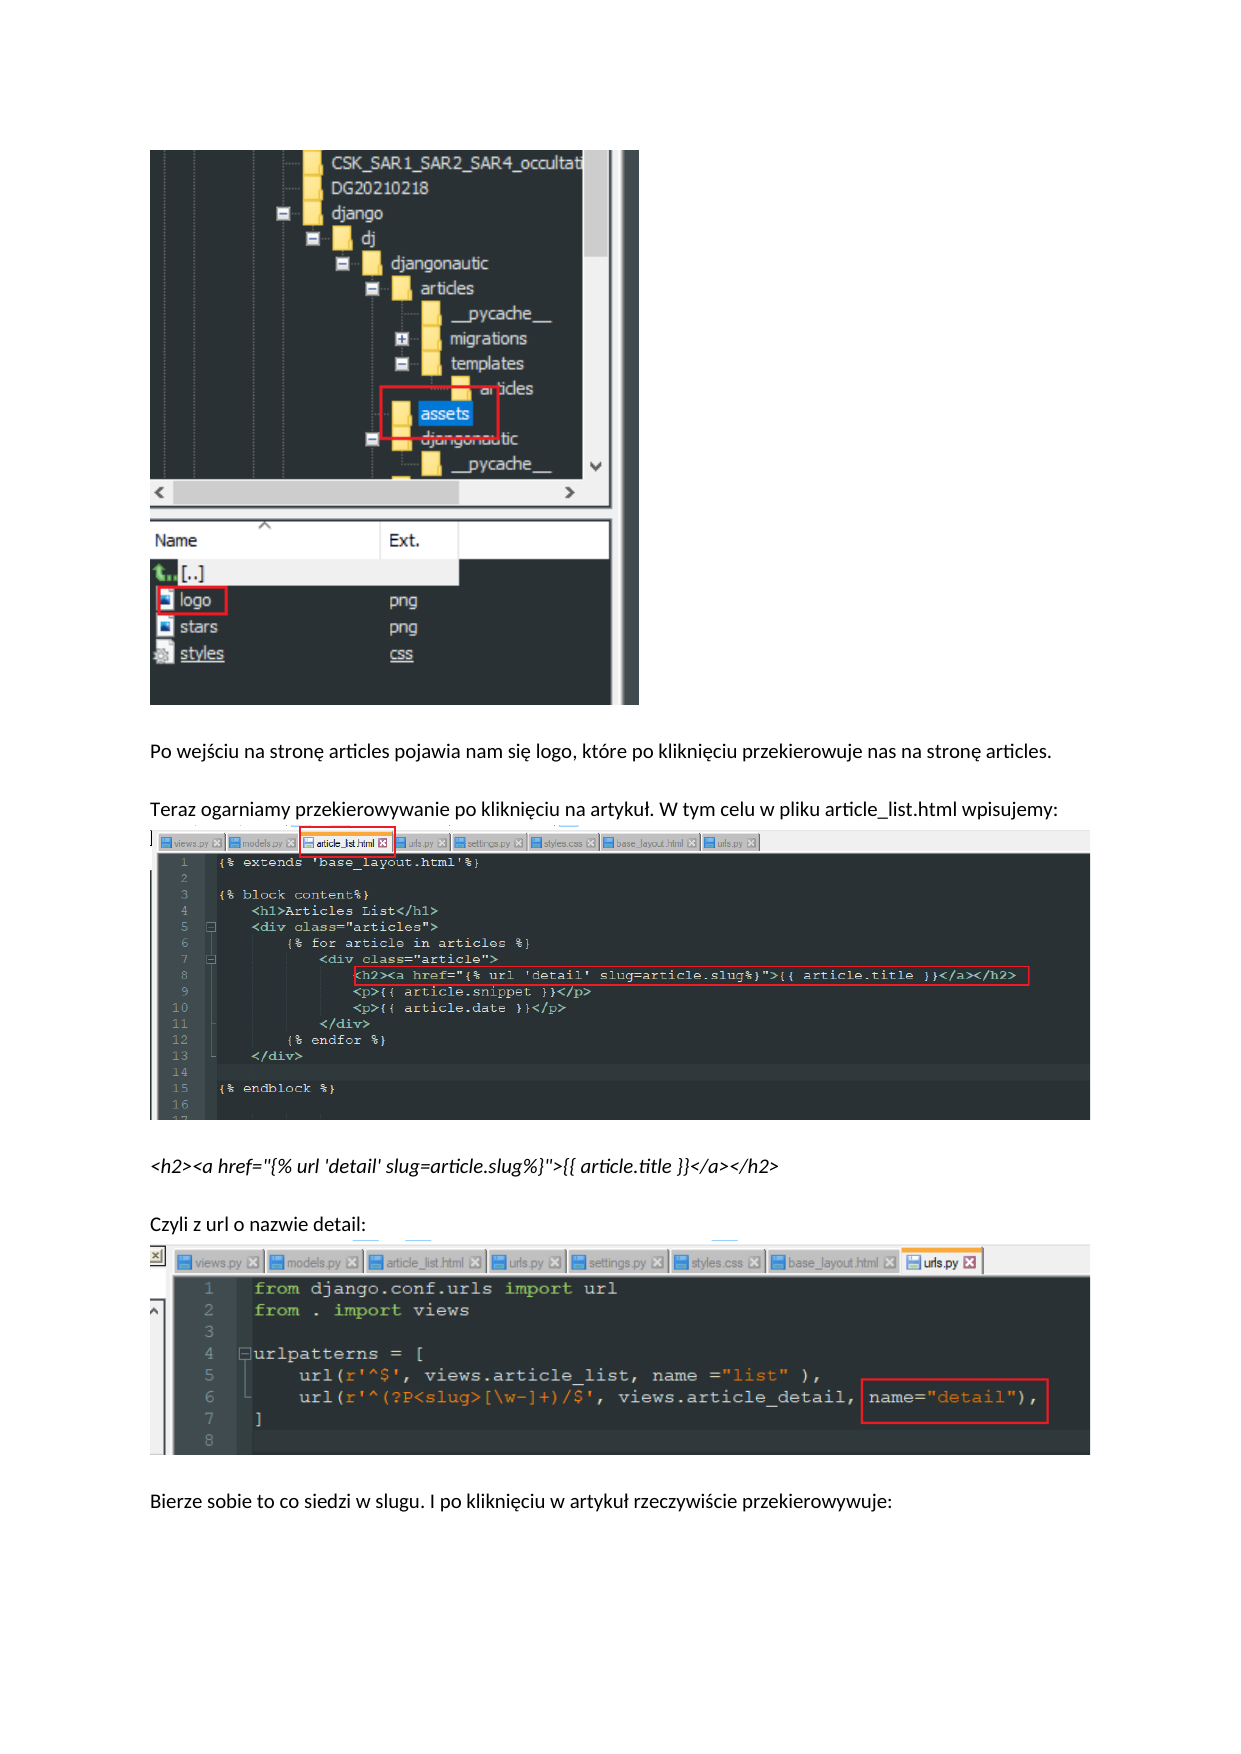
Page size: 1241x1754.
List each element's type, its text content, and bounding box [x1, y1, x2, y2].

text Bierze sobie to co siedzi w slugu. I po kliknięciu w artykuł rzeczywiście przekierowywuje: [150, 1488, 1090, 1513]
picture [150, 825, 1091, 1120]
text <h2><a href="{% url 'detail' slug=article.slug%}">{{ article.title }}</a></h2> [150, 1153, 1090, 1179]
picture [150, 1240, 1091, 1455]
text Teraz ogarniamy przekierowywanie po kliknięciu na artykuł. W tym celu w pliku article_list.html wpisujemy: [150, 796, 1090, 822]
text Czyli z url o nazwie detail: [150, 1212, 1090, 1237]
picture [150, 150, 639, 705]
text Po wejściu na stronę articles pojawia nam się logo, które po kliknięciu przekierowuje nas na stronę articles. [150, 738, 1090, 763]
